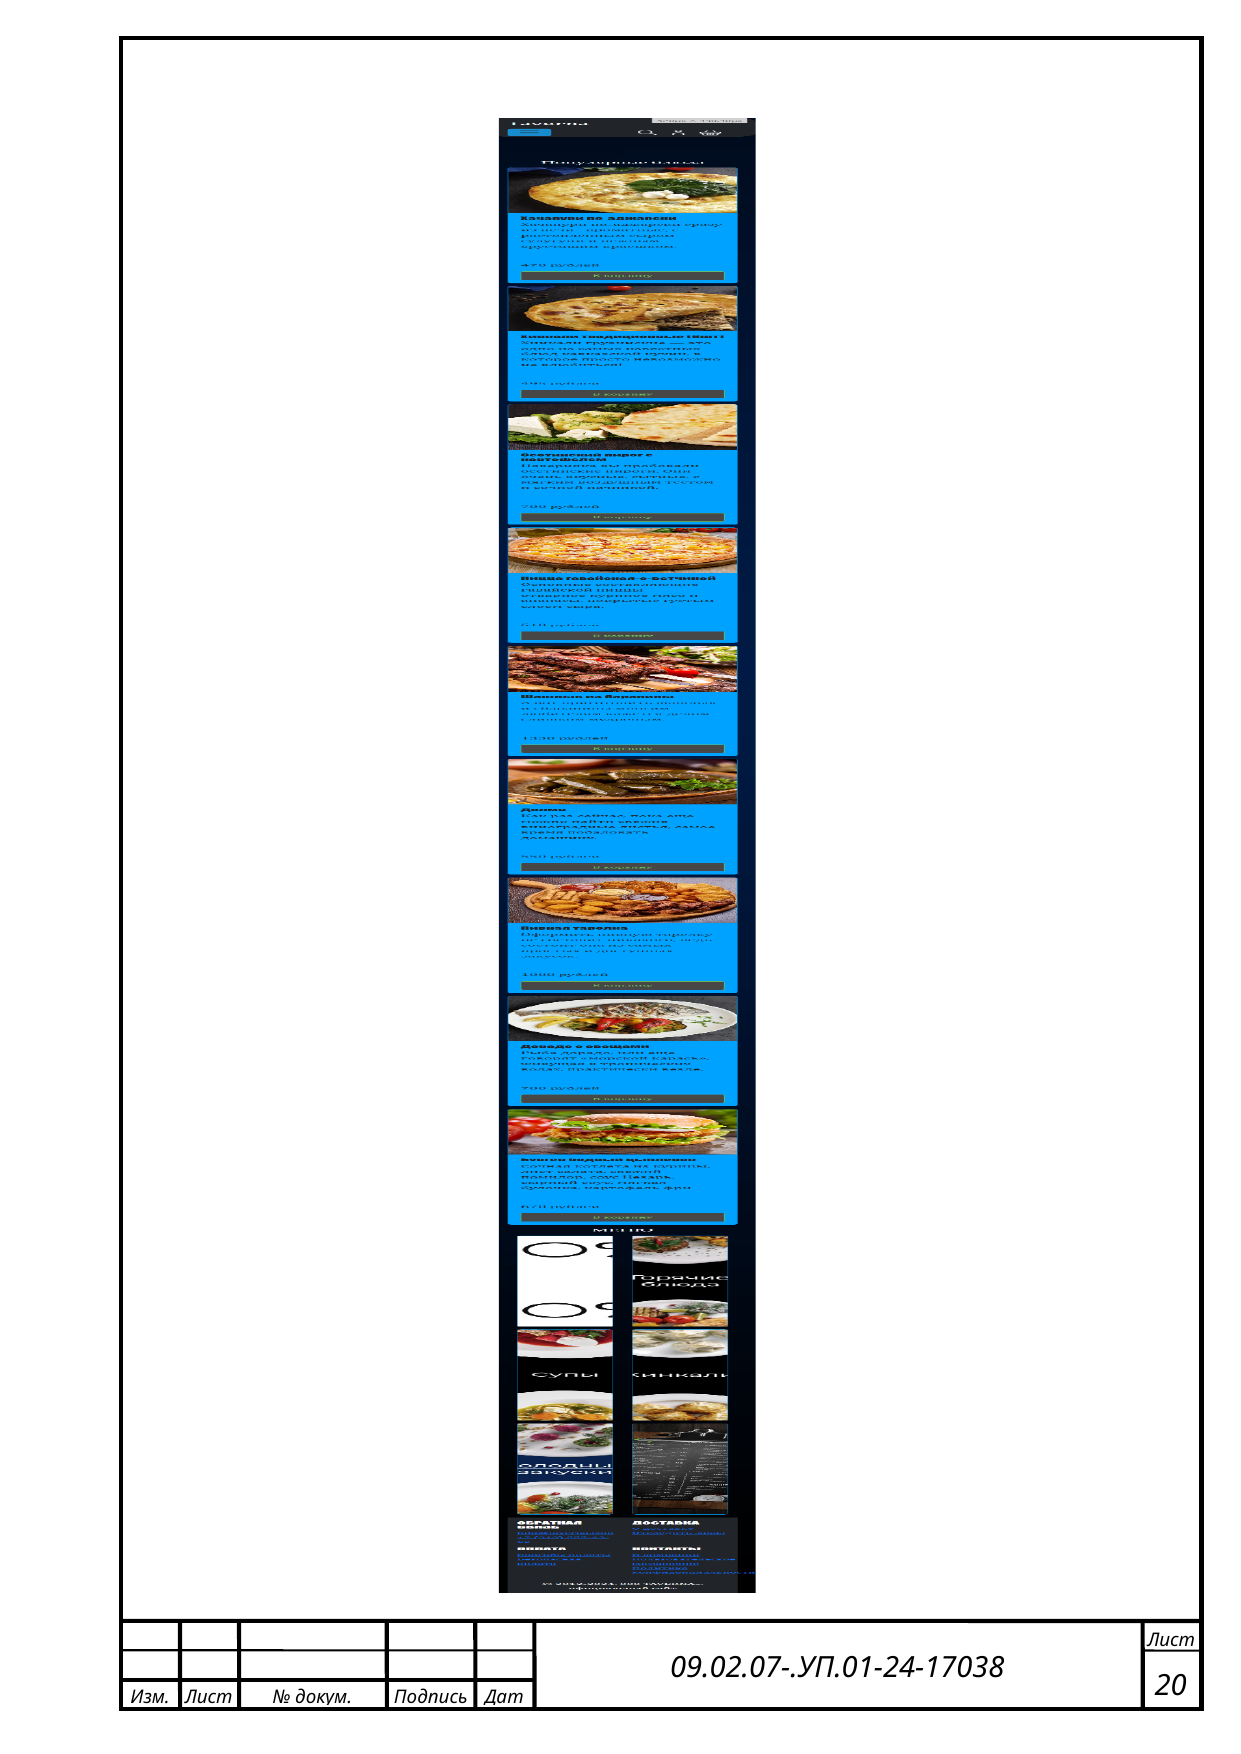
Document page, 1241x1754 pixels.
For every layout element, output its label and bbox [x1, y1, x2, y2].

picture [498, 118, 756, 1593]
